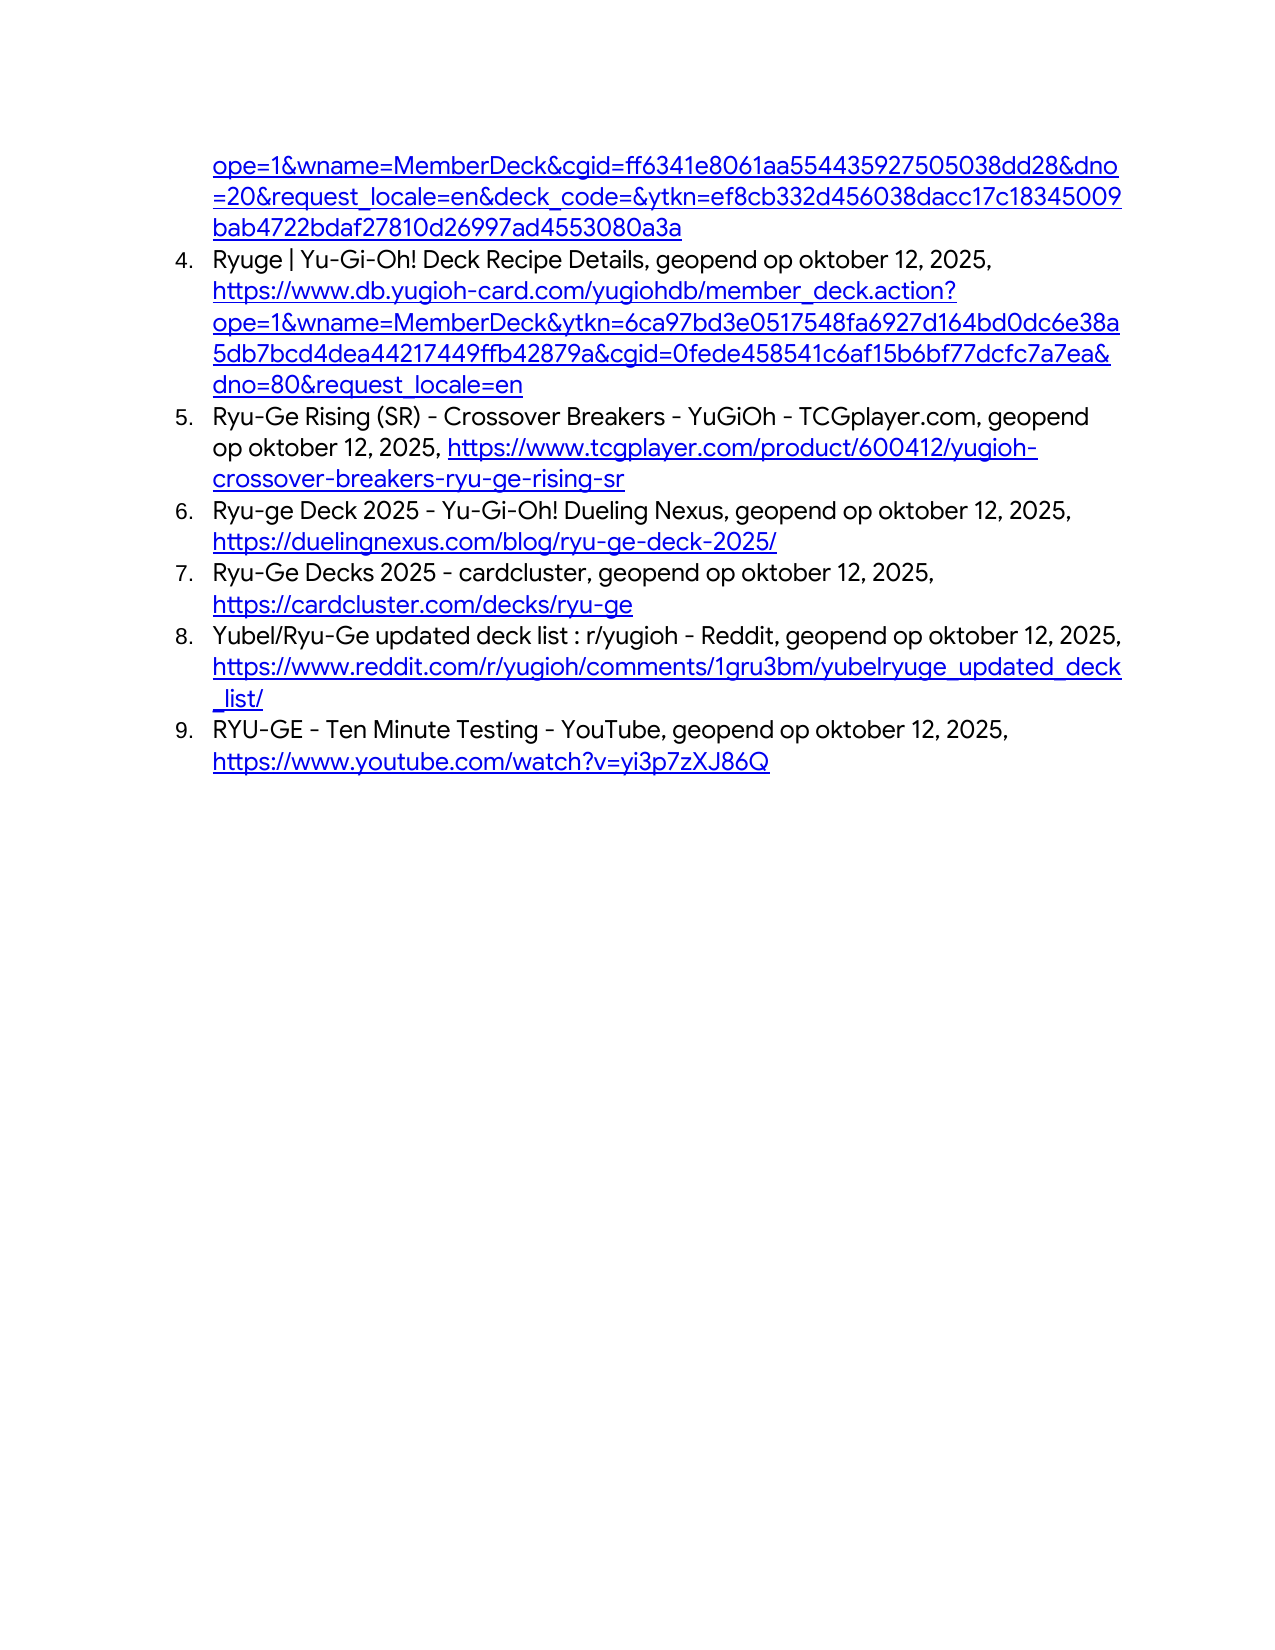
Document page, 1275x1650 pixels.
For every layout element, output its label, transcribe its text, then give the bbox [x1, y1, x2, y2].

list RYU-GE - Ten Minute Testing - YouTube, geopend op oktober 12, 2025, https://www.youtube.com/watch?v=yi3p7zXJ86Q [175, 714, 1125, 777]
list Ryu-Ge Rising (SR) - Crossover Breakers - YuGiOh - TCGplayer.com, geopend op oktober 12, 2025, https://www.tcgplayer.com/product/600412/yugioh-crossover-breakers-ryu-ge-rising-sr [175, 401, 1125, 495]
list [175, 150, 1125, 244]
list Yubel/Ryu-Ge updated deck list : r/yugioh - Reddit, geopend op oktober 12, 2025, https://www.reddit.com/r/yugioh/comments/1gru3bm/yubelryuge_updated_deck_list/ [175, 620, 1125, 714]
list Ryu-ge Deck 2025 - Yu-Gi-Oh! Dueling Nexus, geopend op oktober 12, 2025, https://duelingnexus.com/blog/ryu-ge-deck-2025/ [175, 495, 1125, 558]
list Ryu-Ge Decks 2025 - cardcluster, geopend op oktober 12, 2025, https://cardcluster.com/decks/ryu-ge [175, 558, 1125, 620]
list Ryuge | Yu-Gi-Oh! Deck Recipe Details, geopend op oktober 12, 2025, https://www.db.yugioh-card.com/yugiohdb/member_deck.action?ope=1&wname=MemberDeck&ytkn=6ca97bd3e0517548fa6927d164bd0dc6e38a5db7bcd4dea44217449ffb42879a&cgid=0fede458541c6af15b6bf77dcfc7a7ea&dno=80&request_locale=en [175, 244, 1125, 401]
